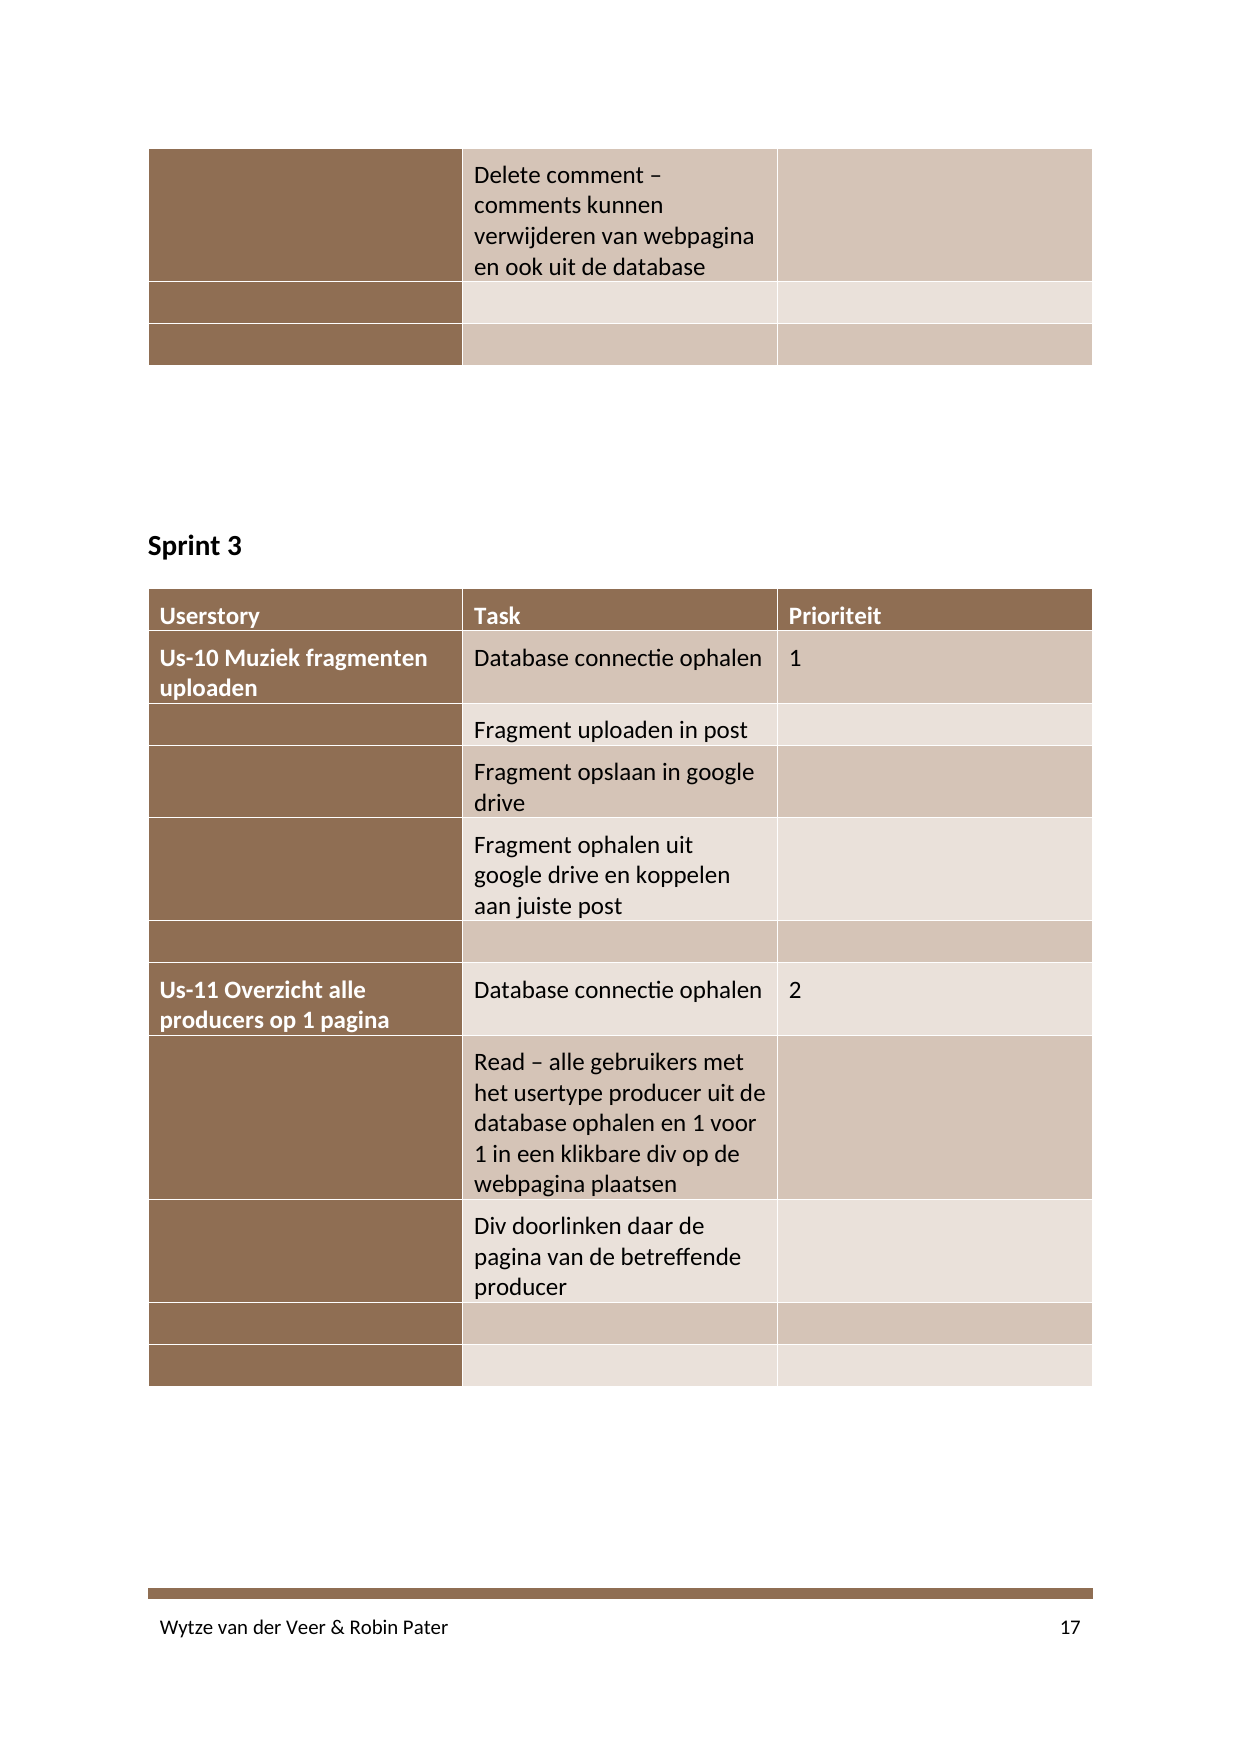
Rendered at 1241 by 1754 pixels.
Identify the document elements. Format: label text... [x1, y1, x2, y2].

table_cell [149, 149, 462, 281]
table_cell Fragment ophalen uit google drive en koppelen aan juiste post [463, 818, 777, 920]
table_cell [149, 1200, 462, 1302]
table_header Prioriteit [778, 589, 1092, 630]
table_cell [463, 921, 777, 962]
text Sprint 3 [148, 527, 1093, 562]
table_cell [149, 704, 462, 745]
table_cell [149, 282, 462, 323]
table_header Task [463, 589, 777, 630]
table_cell Fragment uploaden in post [463, 704, 777, 745]
table_cell Fragment opslaan in google drive [463, 746, 777, 817]
table_cell Database connectie ophalen [463, 963, 777, 1035]
table_cell [778, 746, 1092, 817]
table_cell [778, 818, 1092, 920]
table_cell Read – alle gebruikers met het usertype producer uit de database ophalen en 1 voor 1 in een klikbare div op de webpagina plaatsen [463, 1036, 777, 1199]
table_cell Database connectie ophalen [463, 631, 777, 703]
table_cell [778, 1200, 1092, 1302]
table_cell [778, 1345, 1092, 1386]
table_cell [463, 324, 777, 365]
table_cell Us-10 Muziek fragmenten uploaden [149, 631, 462, 703]
table_cell Us-11 Overzicht alle producers op 1 pagina [149, 963, 462, 1035]
table_cell Div doorlinken daar de pagina van de betreffende producer [463, 1200, 777, 1302]
table_cell [149, 1303, 462, 1344]
table_cell [463, 1303, 777, 1344]
table_cell [149, 921, 462, 962]
table_cell 2 [778, 963, 1092, 1035]
table_cell [149, 1345, 462, 1386]
table_cell [778, 704, 1092, 745]
table_cell [149, 746, 462, 817]
table_cell [149, 818, 462, 920]
table_cell [778, 282, 1092, 323]
table_cell 1 [778, 631, 1092, 703]
table_cell [149, 1036, 462, 1199]
table_cell [778, 1303, 1092, 1344]
table_cell [778, 1036, 1092, 1199]
table_header Userstory [149, 589, 462, 630]
table_cell [778, 324, 1092, 365]
table_cell Delete comment – comments kunnen verwijderen van webpagina en ook uit de database [463, 149, 777, 281]
table_cell [778, 921, 1092, 962]
table_cell [463, 282, 777, 323]
table_cell [149, 324, 462, 365]
table_cell [463, 1345, 777, 1386]
table_cell [778, 149, 1092, 281]
